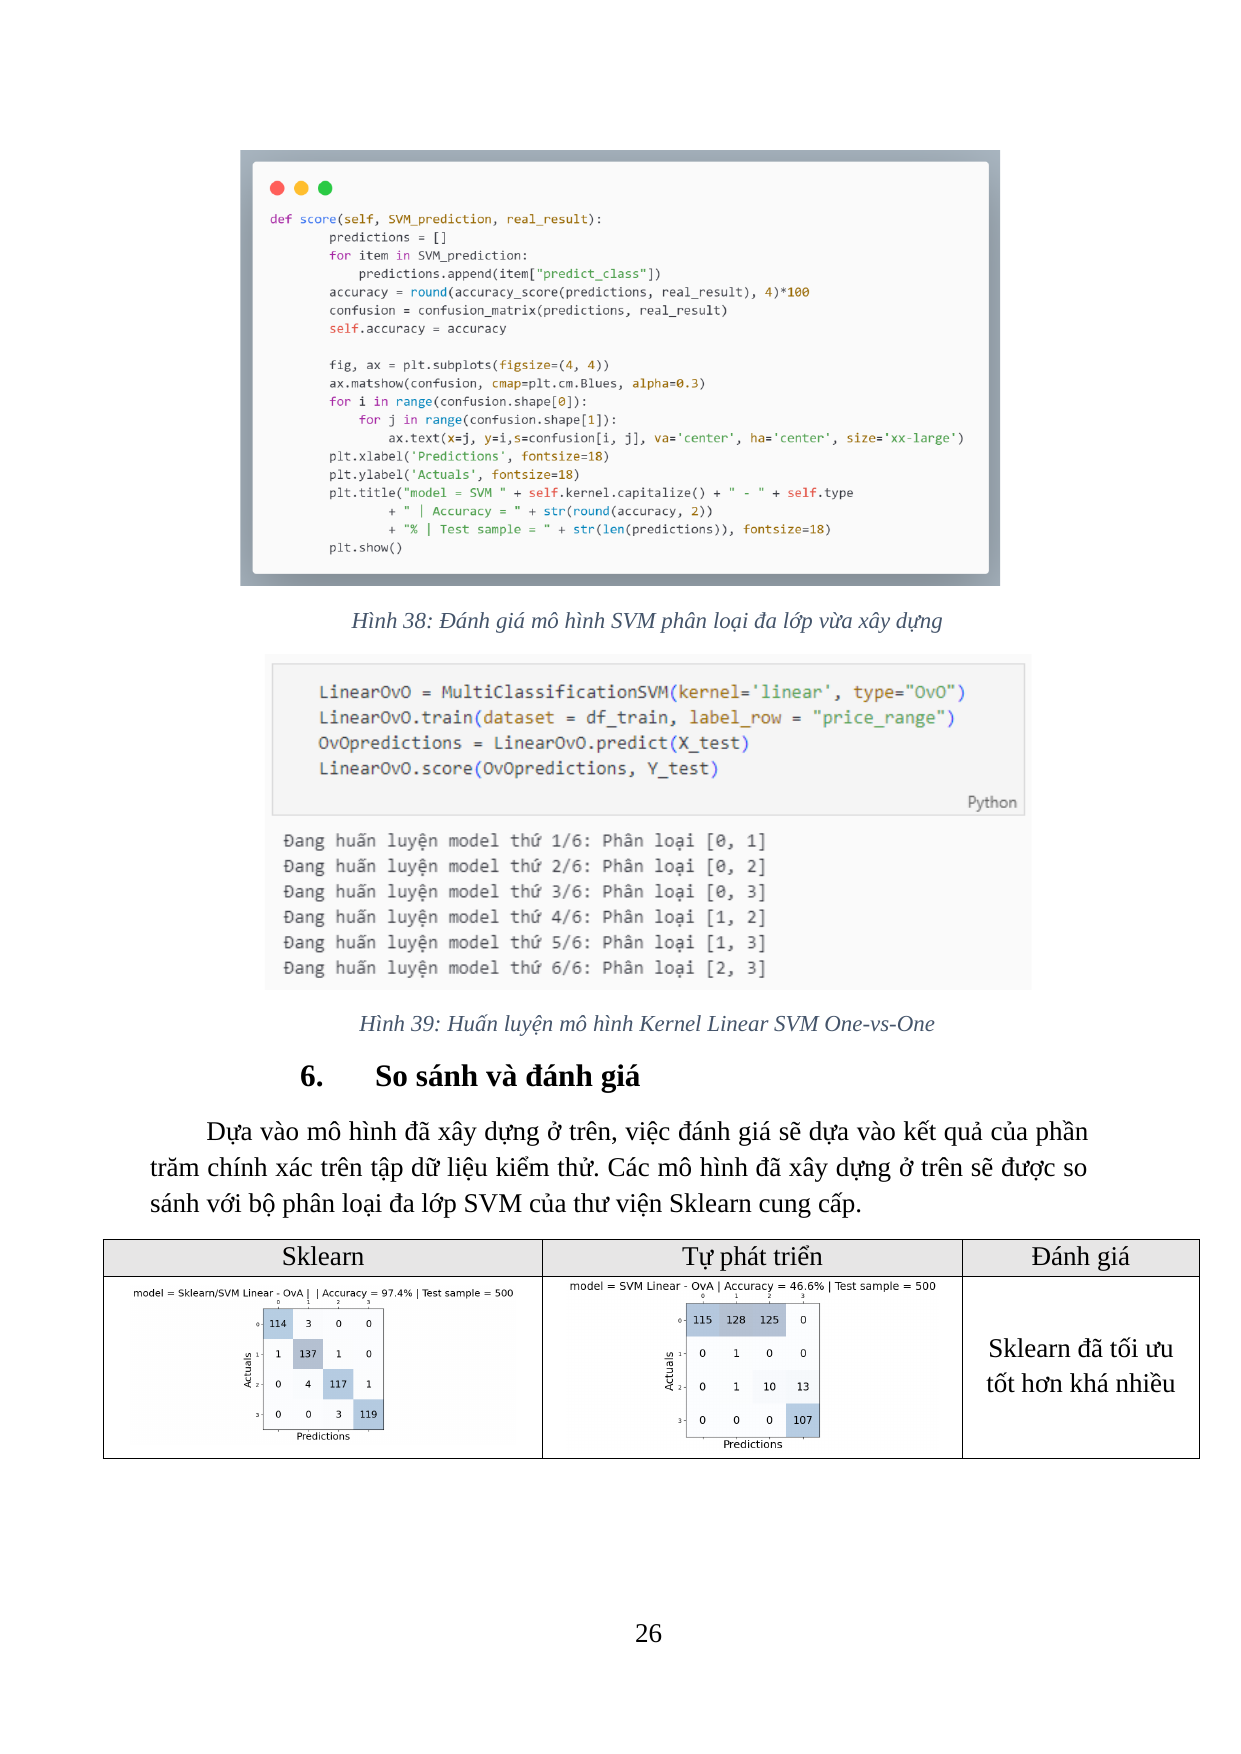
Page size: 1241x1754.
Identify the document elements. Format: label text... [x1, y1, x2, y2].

picture [129, 1285, 517, 1445]
table_cell [104, 1277, 542, 1458]
picture [565, 1277, 940, 1454]
table_cell Sklearn đã tối ưu tốt hơn khá nhiều [963, 1277, 1199, 1458]
table_header Sklearn [104, 1240, 542, 1276]
picture [264, 654, 1032, 990]
table_header Đánh giá [963, 1240, 1199, 1276]
subtitle So sánh và đánh giá [244, 1058, 1090, 1093]
text Dựa vào mô hình đã xây dựng ở trên, việc đánh giá sẽ dựa vào kết quả của phần trăm chính xác trên tập dữ liệu kiểm thử. Các mô hình đã xây dựng ở trên sẽ được so sánh với bộ phân loại đa lớp SVM của thư viện Sklearn cung cấp. [150, 1116, 1090, 1218]
table_cell [543, 1277, 962, 1458]
picture [240, 150, 1001, 586]
table_header Tự phát triển [543, 1240, 962, 1276]
